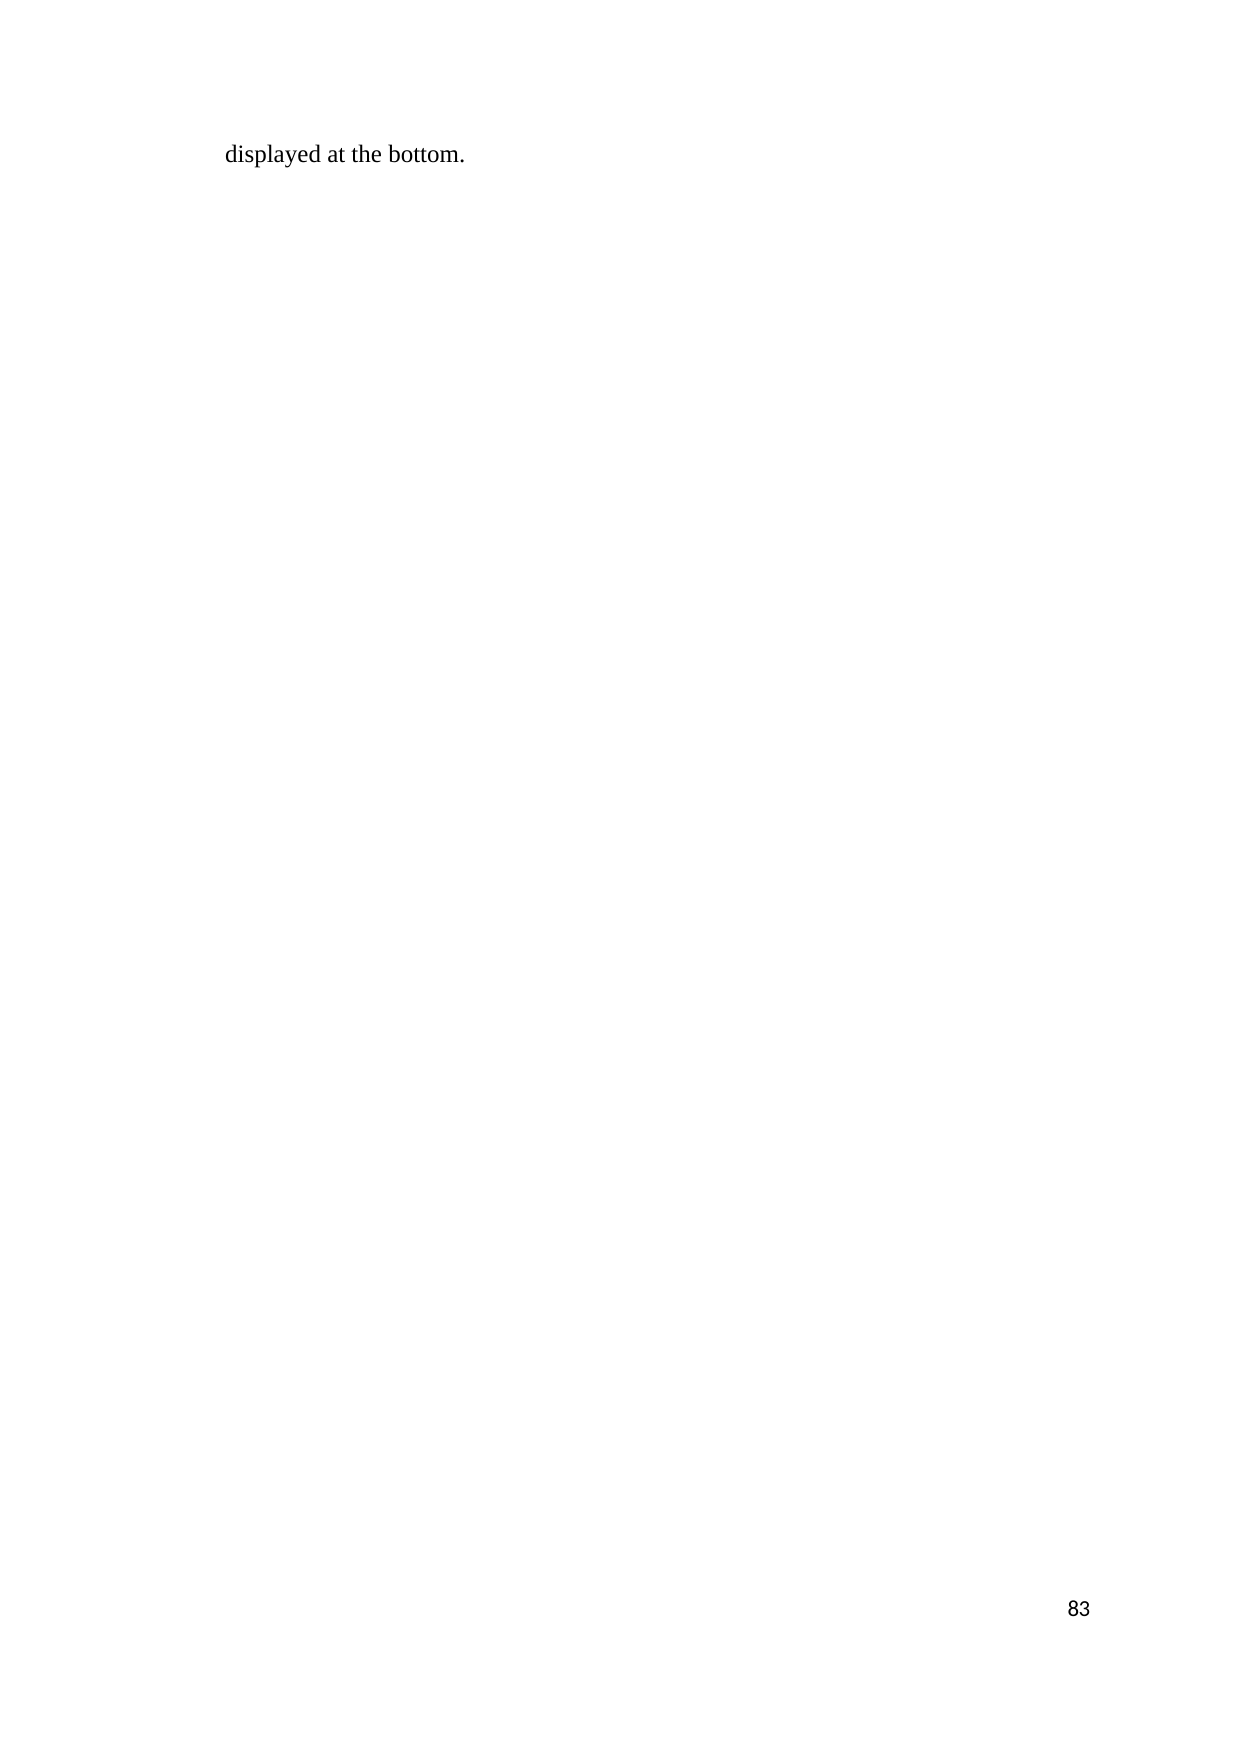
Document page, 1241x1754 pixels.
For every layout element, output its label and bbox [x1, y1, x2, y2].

text [225, 139, 1090, 168]
